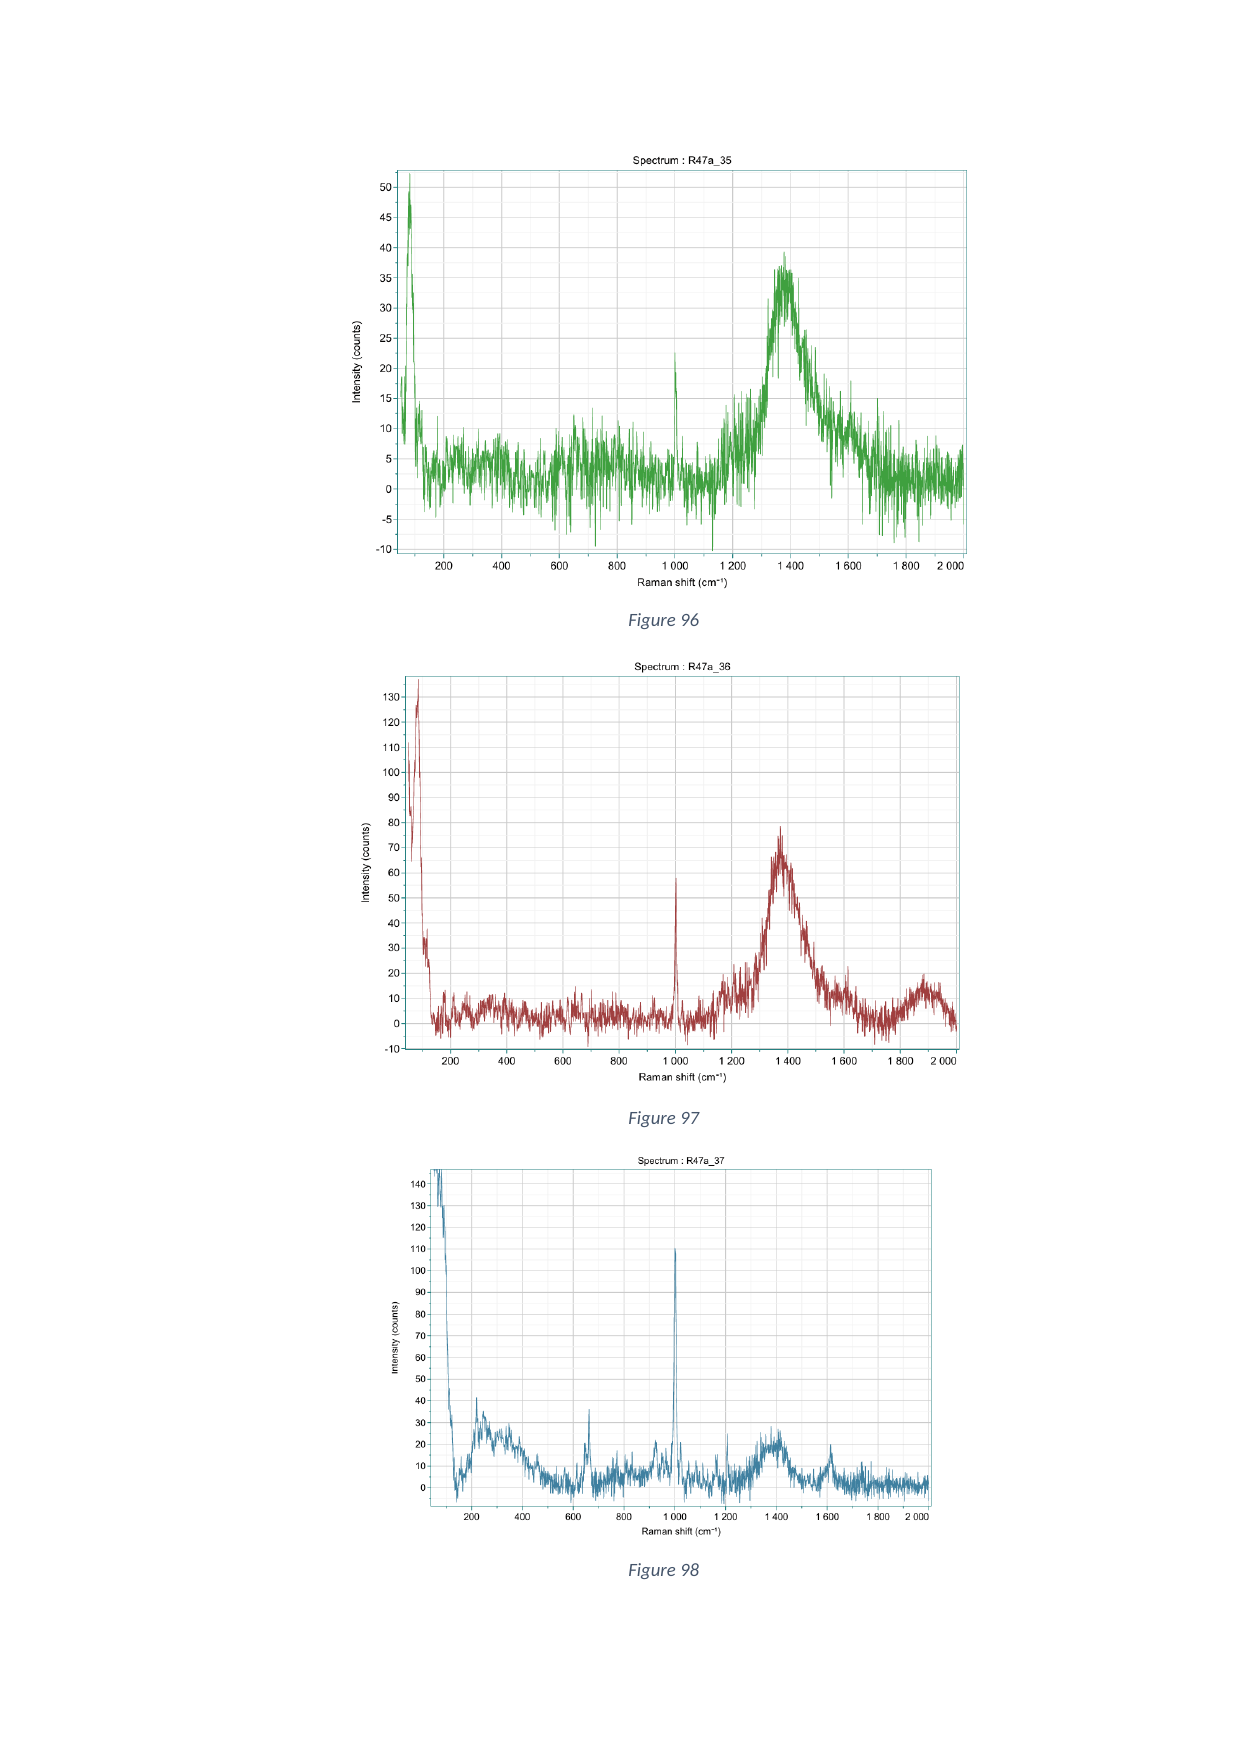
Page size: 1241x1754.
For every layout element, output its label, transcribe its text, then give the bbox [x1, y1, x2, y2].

picture [391, 1150, 937, 1540]
text Figure 96 [207, 608, 1122, 631]
picture [355, 652, 974, 1088]
text Figure 98 [207, 1558, 1122, 1581]
text Figure 97 [207, 1106, 1122, 1129]
picture [350, 147, 979, 590]
